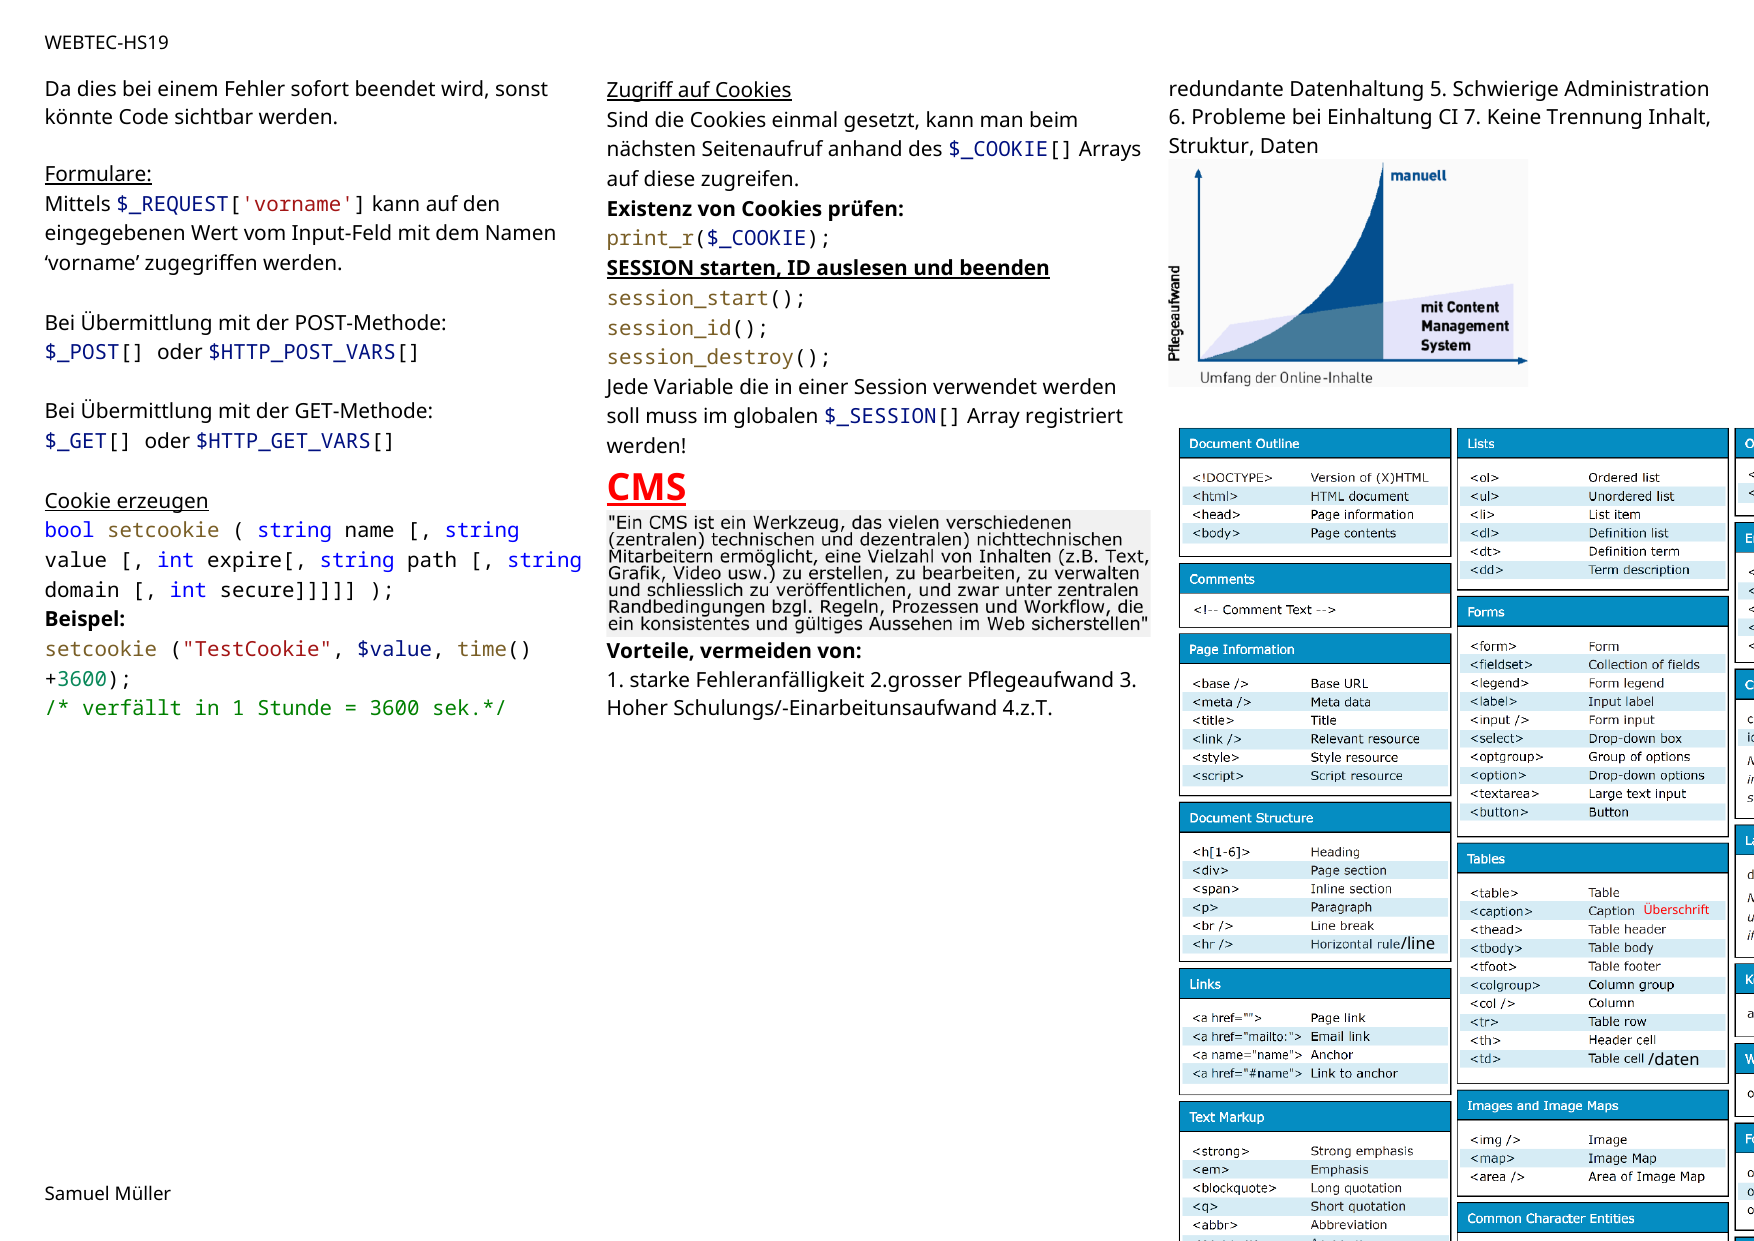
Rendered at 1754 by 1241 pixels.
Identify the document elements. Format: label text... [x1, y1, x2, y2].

text Bei Übermittlung mit der POST-Methode: [44, 306, 589, 336]
text Formulare: [44, 159, 589, 188]
picture [1168, 159, 1529, 387]
text 1. starke Fehleranfälligkeit 2.grosser Pflegeaufwand 3. Hoher Schulungs/-Einarbeitunsaufwand 4.z.T. redundante Datenhaltung 5. Schwierige Administration 6. Probleme bei Einhaltung CI 7. Keine Trennung Inhalt, Struktur, Daten [1168, 74, 1713, 159]
text bool setcookie ( string name [, string value [, int expire[, string path [, string domain [, int secure]]]]] ); [44, 514, 589, 603]
text CMS [606, 460, 1151, 510]
picture [606, 510, 1151, 637]
text $_POST[] oder $HTTP_POST_VARS[] [44, 336, 589, 366]
text session_destroy(); [606, 341, 1151, 371]
text setcookie ("TestCookie", $value, time()+3600); [44, 633, 589, 692]
text Beispel: [44, 603, 589, 633]
text Da dies bei einem Fehler sofort beendet wird, sonst könnte Code sichtbar werden. [44, 74, 589, 131]
text Vorteile, vermeiden von: [606, 637, 1151, 665]
text Cookie erzeugen [44, 484, 589, 514]
text session_start(); [606, 282, 1151, 311]
text 1. starke Fehleranfälligkeit 2.grosser Pflegeaufwand 3. Hoher Schulungs/-Einarbeitunsaufwand 4.z.T. redundante Datenhaltung 5. Schwierige Administration 6. Probleme bei Einhaltung CI 7. Keine Trennung Inhalt, Struktur, Daten [606, 665, 1151, 722]
text Sind die Cookies einmal gesetzt, kann man beim nächsten Seitenaufruf anhand des $_COOKIE[] Arrays auf diese zugreifen. [606, 103, 1151, 193]
text Mittels $_REQUEST['vorname'] kann auf den eingegebenen Wert vom Input-Feld mit dem Namen ‘vorname’ zugegriffen werden. [44, 188, 589, 277]
text $_GET[] oder $HTTP_GET_VARS[] [44, 425, 589, 455]
text session_id(); [606, 311, 1151, 341]
text SESSION starten, ID auslesen und beenden [606, 252, 1151, 282]
picture [1168, 415, 1754, 1241]
text Existenz von Cookies prüfen: [606, 193, 1151, 222]
text Jede Variable die in einer Session verwendet werden soll muss im globalen $_SESSION[] Array registriert werden! [606, 371, 1151, 460]
text print_r($_COOKIE); [606, 222, 1151, 252]
text Bei Übermittlung mit der GET-Methode: [44, 395, 589, 425]
text /* verfällt in 1 Stunde = 3600 sek.*/ [44, 692, 589, 722]
text Zugriff auf Cookies [606, 74, 1151, 103]
